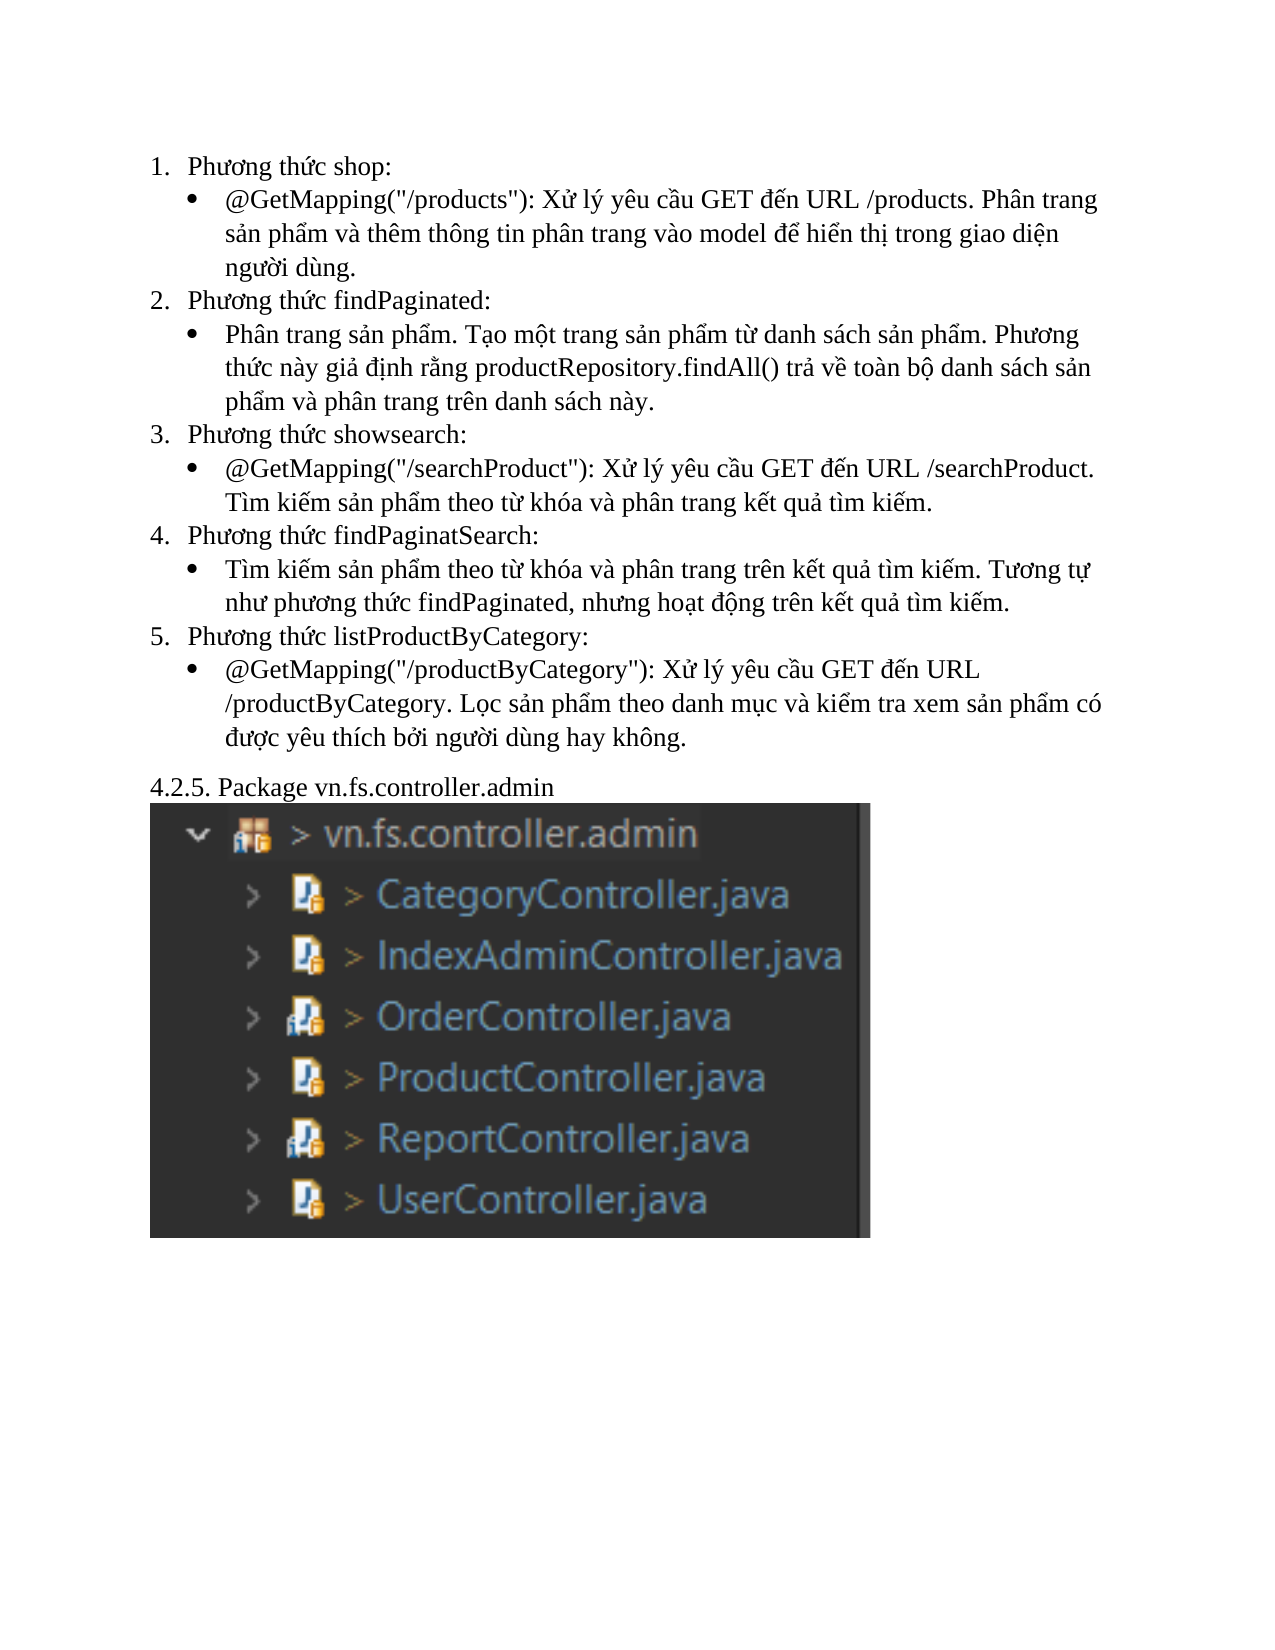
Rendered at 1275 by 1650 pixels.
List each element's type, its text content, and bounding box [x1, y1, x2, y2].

list Phương thức findPaginatSearch: [150, 519, 1125, 550]
picture [150, 803, 871, 1238]
list Phân trang sản phẩm. Tạo một trang sản phẩm từ danh sách sản phẩm. Phương thức này giả định rằng productRepository.findAll() trả về toàn bộ danh sách sản phẩm và phân trang trên danh sách này. [187, 318, 1125, 416]
list Phương thức listProductByCategory: [150, 620, 1125, 651]
list @GetMapping("/productByCategory"): Xử lý yêu cầu GET đến URL /productByCategory. Lọc sản phẩm theo danh mục và kiểm tra xem sản phẩm có được yêu thích bởi người dùng hay không. [187, 653, 1125, 752]
list @GetMapping("/products"): Xử lý yêu cầu GET đến URL /products. Phân trang sản phẩm và thêm thông tin phân trang vào model để hiển thị trong giao diện người dùng. [187, 183, 1125, 282]
list Phương thức showsearch: [150, 418, 1125, 450]
list Phương thức shop: [150, 150, 1125, 181]
list Tìm kiếm sản phẩm theo từ khóa và phân trang trên kết quả tìm kiếm. Tương tự như phương thức findPaginated, nhưng hoạt động trên kết quả tìm kiếm. [187, 553, 1125, 618]
subtitle 4.2.5. Package vn.fs.controller.admin [150, 771, 1125, 802]
list @GetMapping("/searchProduct"): Xử lý yêu cầu GET đến URL /searchProduct. Tìm kiếm sản phẩm theo từ khóa và phân trang kết quả tìm kiếm. [187, 452, 1125, 517]
list Phương thức findPaginated: [150, 284, 1125, 315]
